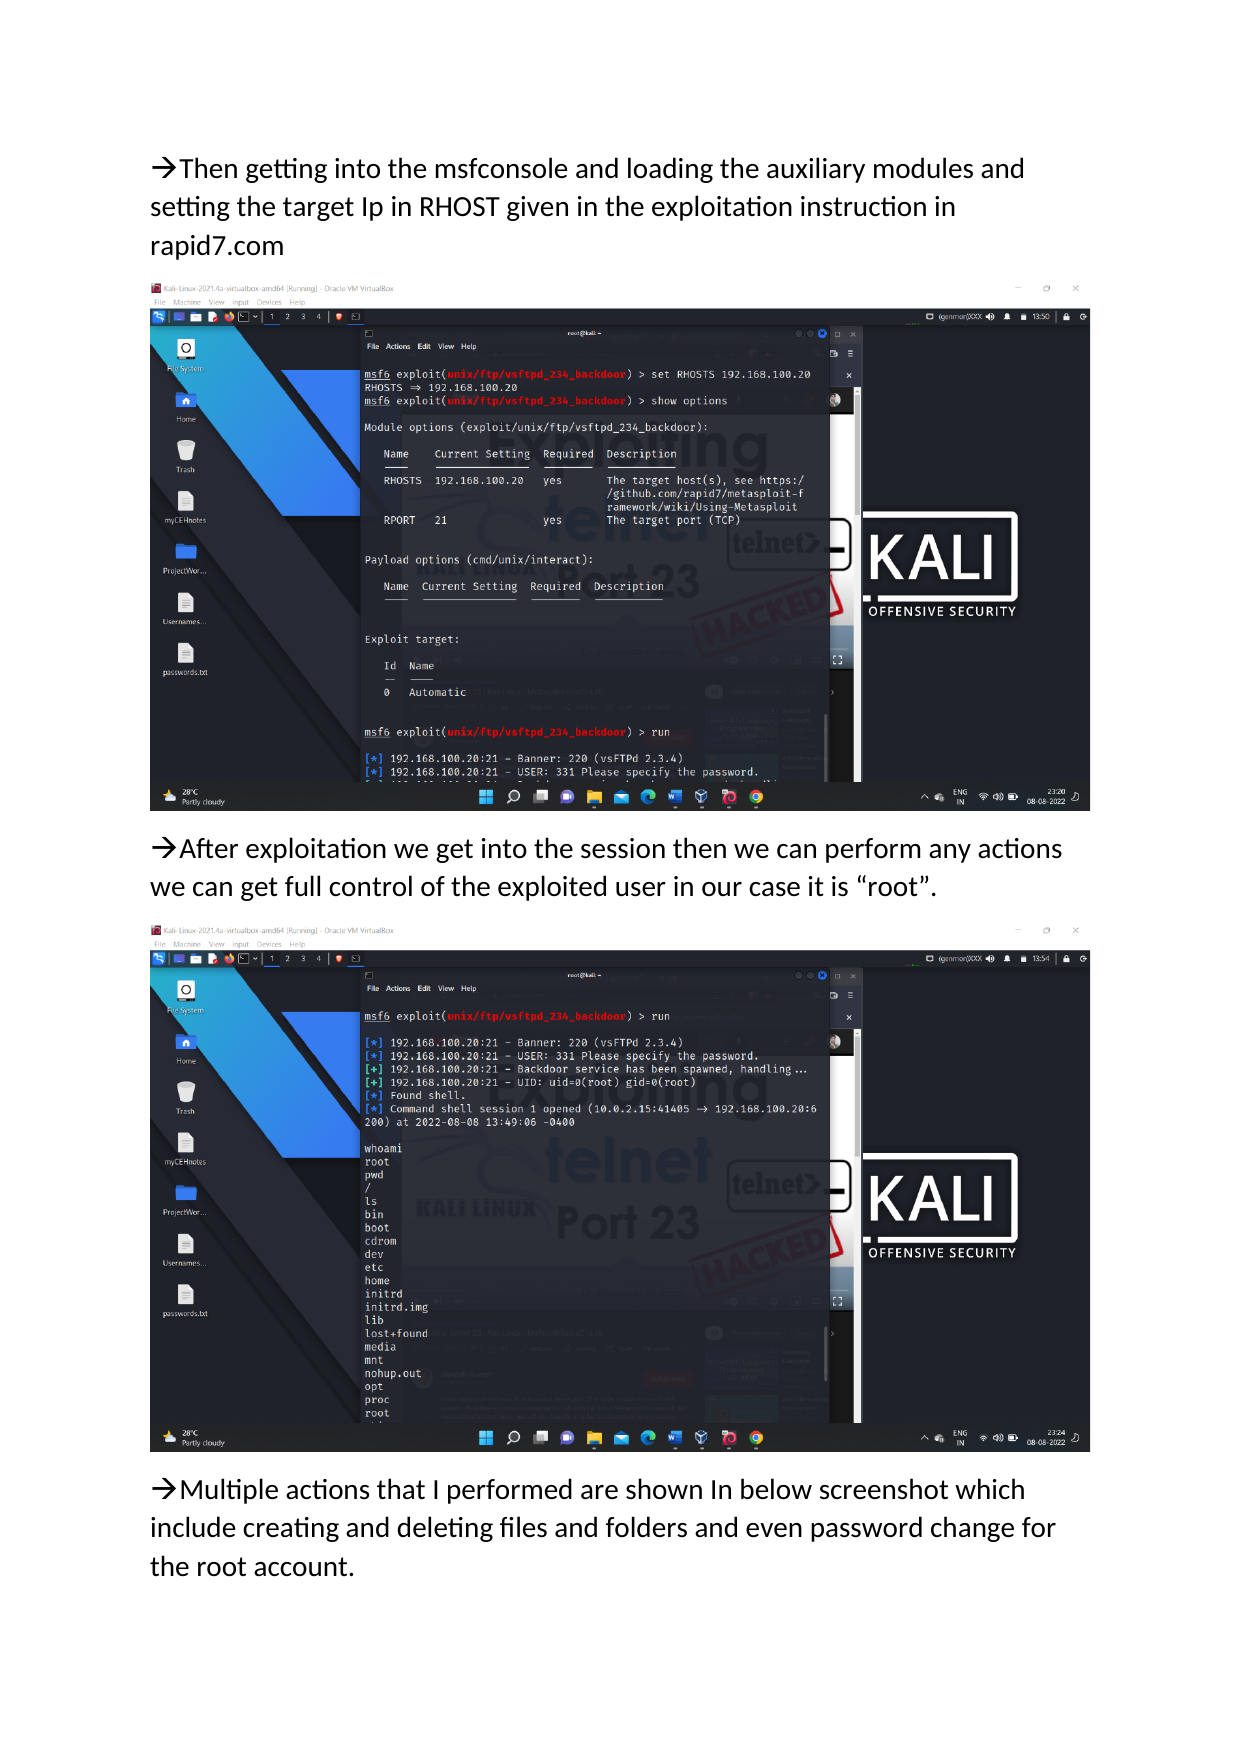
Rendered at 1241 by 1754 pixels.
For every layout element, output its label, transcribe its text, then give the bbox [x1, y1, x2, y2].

picture [150, 923, 1091, 1452]
text After exploitation we get into the session then we can perform any actions we can get full control of the exploited user in our case it is “root”. [150, 830, 1090, 904]
text Multiple actions that I performed are shown In below screenshot which include creating and deleting files and folders and even password change for the root account. [150, 1471, 1090, 1583]
text Then getting into the msfconsole and loading the auxiliary modules and setting the target Ip in RHOST given in the exploitation instruction in rapid7.com [150, 150, 1090, 262]
picture [150, 282, 1091, 811]
